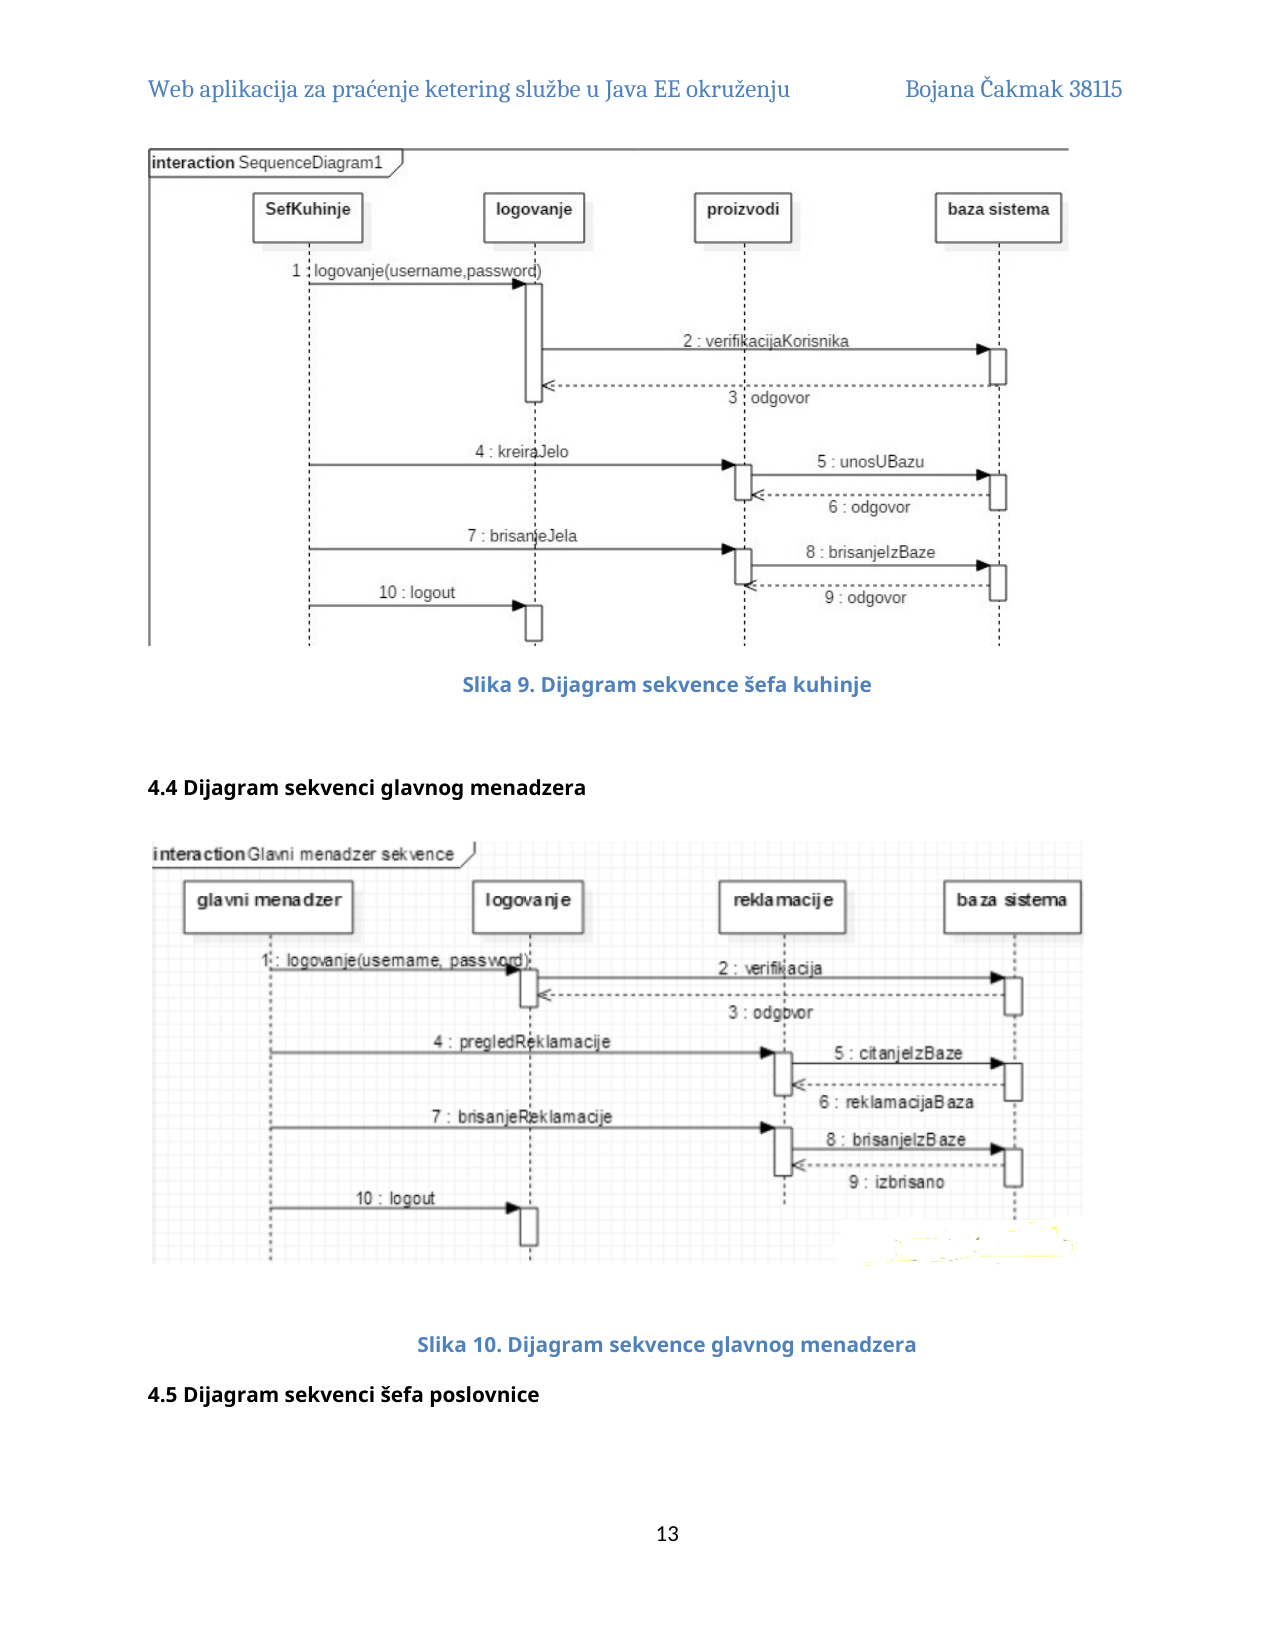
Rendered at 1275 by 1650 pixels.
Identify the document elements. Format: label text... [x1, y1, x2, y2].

picture [147, 147, 1069, 646]
text 4.4 Dijagram sekvenci glavnog menadzera [148, 773, 1186, 801]
picture [147, 826, 1123, 1306]
text Slika 10. Dijagram sekvence glavnog menadzera [148, 1330, 1186, 1359]
text Slika 9. Dijagram sekvence šefa kuhinje [148, 670, 1186, 698]
text 4.5 Dijagram sekvenci šefa poslovnice [148, 1380, 1186, 1408]
